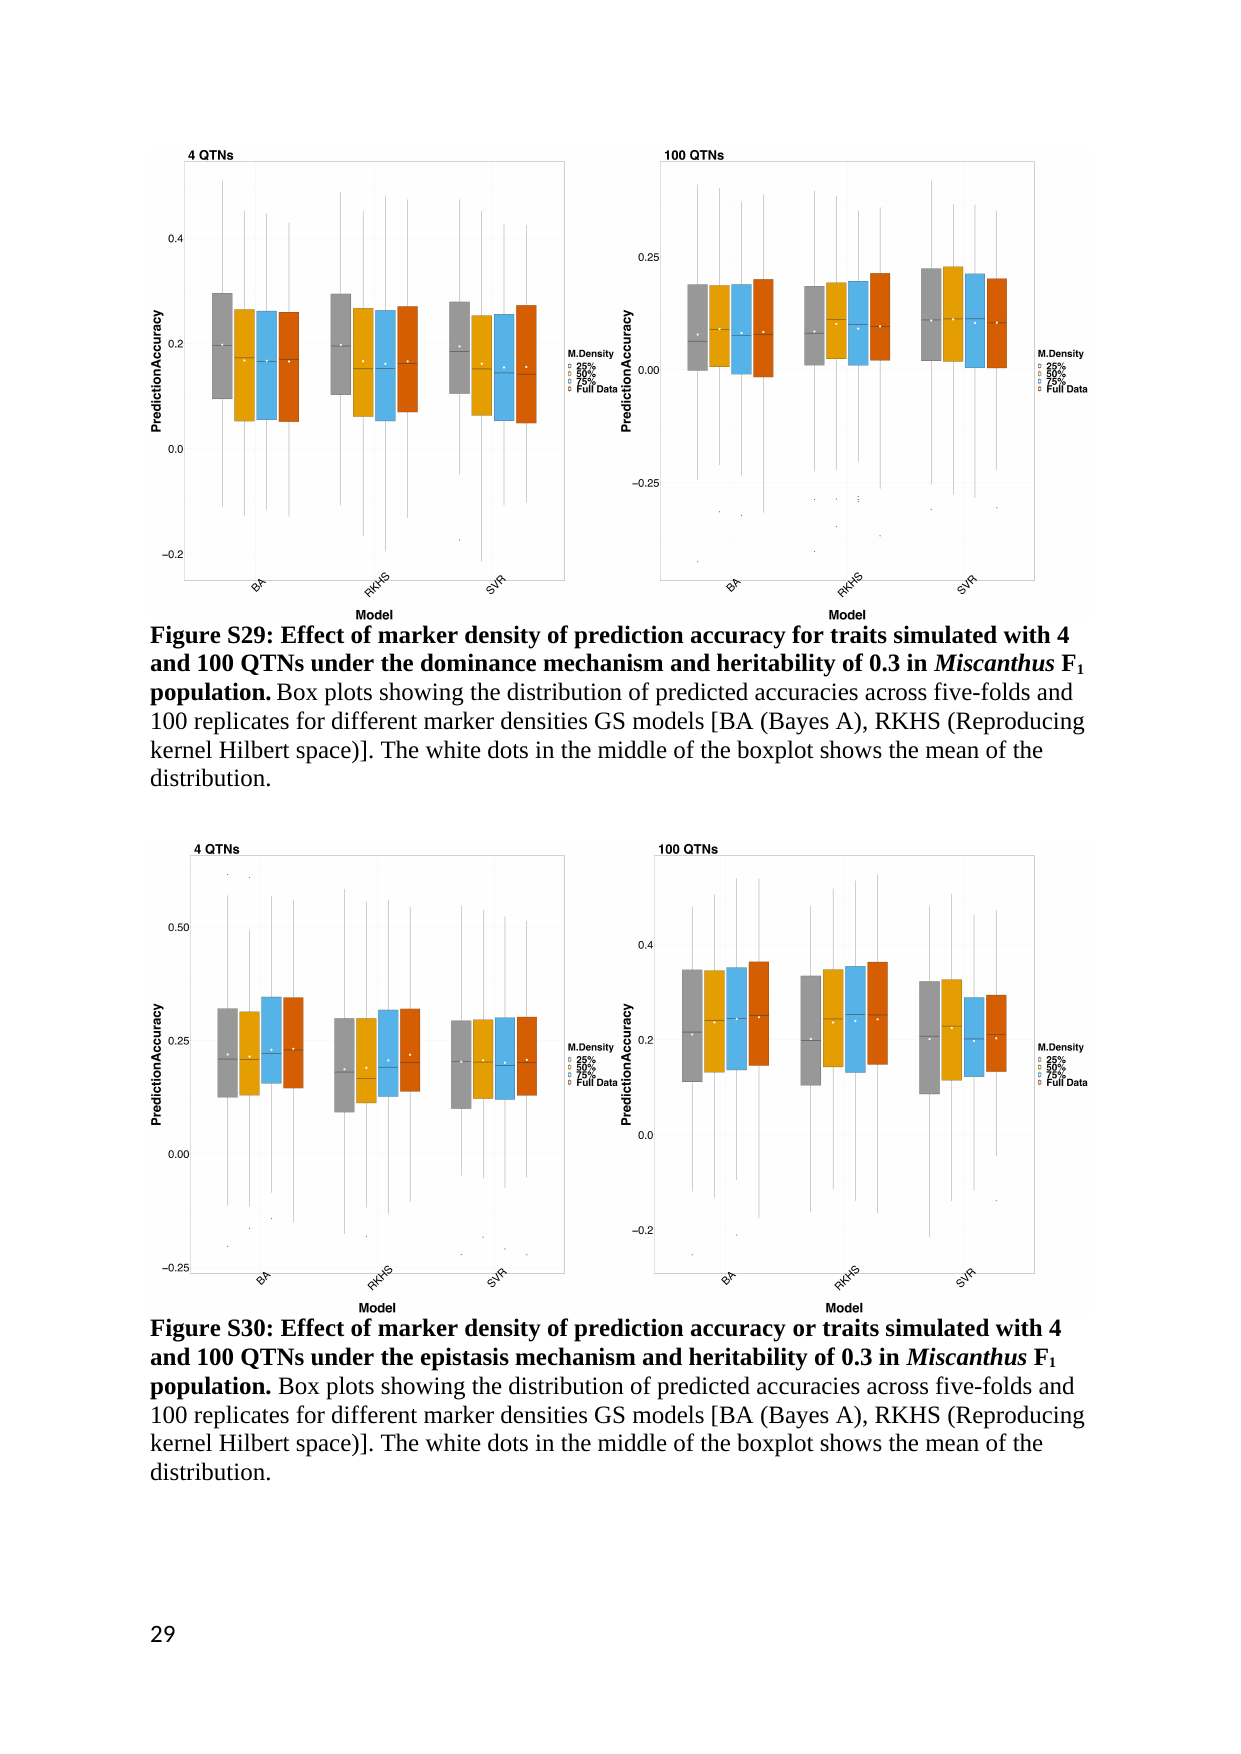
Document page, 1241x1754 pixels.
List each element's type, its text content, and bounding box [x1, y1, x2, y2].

text Figure S30: Effect of marker density of prediction accuracy or traits simulated with 4 and 100 QTNs under the epistasis mechanism and heritability of 0.3 in Miscanthus F1 population. Box plots showing the distribution of predicted accuracies across five-folds and 100 replicates for different marker densities GS models [BA (Bayes A), RKHS (Reproducing kernel Hilbert space)]. The white dots in the middle of the boxplot shows the mean of the distribution. [150, 1314, 1090, 1486]
text Figure S29: Effect of marker density of prediction accuracy for traits simulated with 4 and 100 QTNs under the dominance mechanism and heritability of 0.3 in Miscanthus F1 population. Box plots showing the distribution of predicted accuracies across five-folds and 100 replicates for different marker densities GS models [BA (Bayes A), RKHS (Reproducing kernel Hilbert space)]. The white dots in the middle of the boxplot shows the mean of the distribution. [150, 620, 1090, 792]
